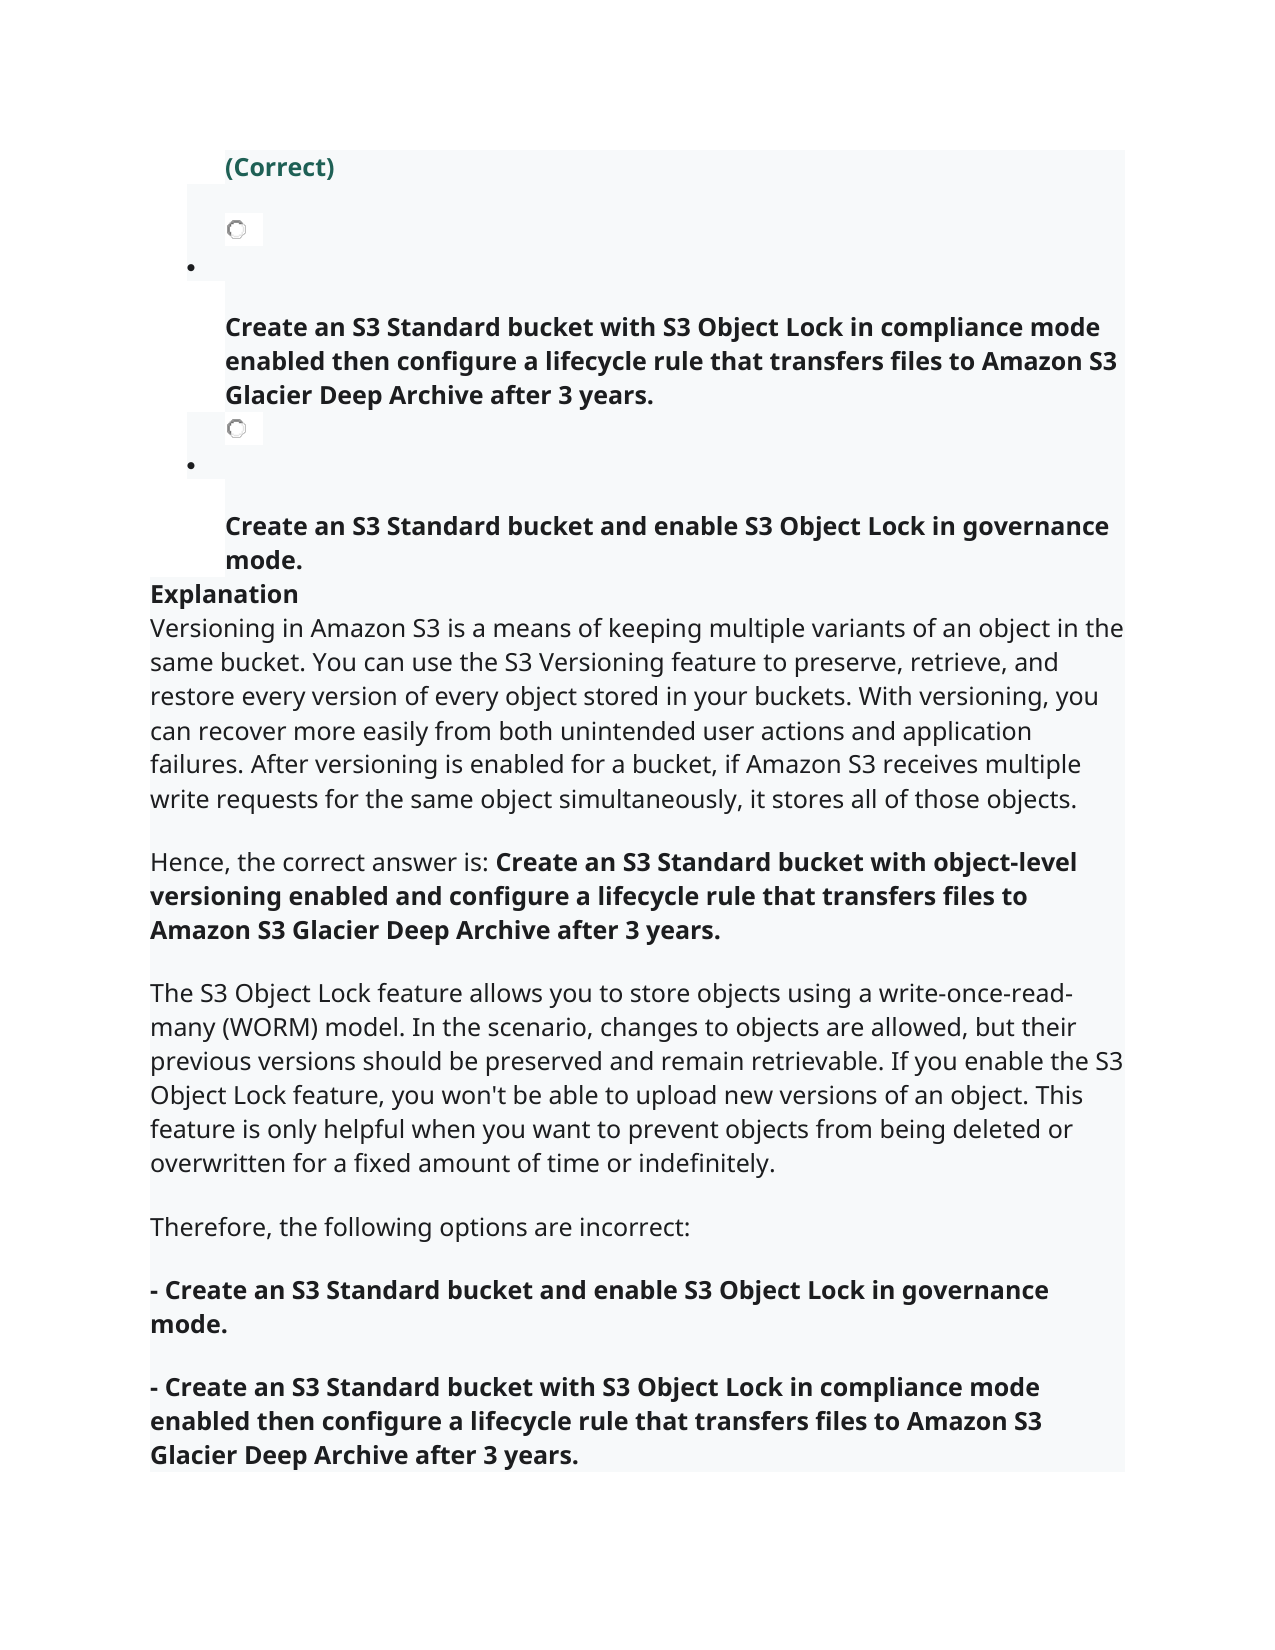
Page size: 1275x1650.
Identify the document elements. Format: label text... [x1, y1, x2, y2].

text Create an S3 Standard bucket and enable S3 Object Lock in governance mode. [225, 509, 1125, 577]
text - Create an S3 Standard bucket and enable S3 Object Lock in governance mode. [150, 1273, 1125, 1341]
text Hence, the correct answer is: Create an S3 Standard bucket with object-level versioning enabled and configure a lifecycle rule that transfers files to Amazon S3 Glacier Deep Archive after 3 years. [150, 844, 1125, 947]
text The S3 Object Lock feature allows you to store objects using a write-once-read-many (WORM) model. In the scenario, changes to objects are allowed, but their previous versions should be preserved and remain retrievable. If you enable the S3 Object Lock feature, you won't be able to upload new versions of an object. This feature is only helpful when you want to prevent objects from being deleted or overwritten for a fixed amount of time or indefinitely. [150, 976, 1125, 1180]
text Versioning in Amazon S3 is a means of keeping multiple variants of an object in the same bucket. You can use the S3 Versioning feature to preserve, retrieve, and restore every version of every object stored in your buckets. With versioning, you can recover more easily from both unintended user actions and application failures. After versioning is enabled for a bucket, if Amazon S3 receives multiple write requests for the same object simultaneously, it stores all of those objects. [150, 611, 1125, 815]
text Explanation [150, 577, 1125, 611]
text Therefore, the following options are incorrect: [150, 1209, 1125, 1243]
text Create an S3 Standard bucket with S3 Object Lock in compliance mode enabled then configure a lifecycle rule that transfers files to Amazon S3 Glacier Deep Archive after 3 years. [225, 310, 1125, 412]
text (Correct) [225, 150, 1125, 184]
text - Create an S3 Standard bucket with S3 Object Lock in compliance mode enabled then configure a lifecycle rule that transfers files to Amazon S3 Glacier Deep Archive after 3 years. [150, 1370, 1125, 1472]
